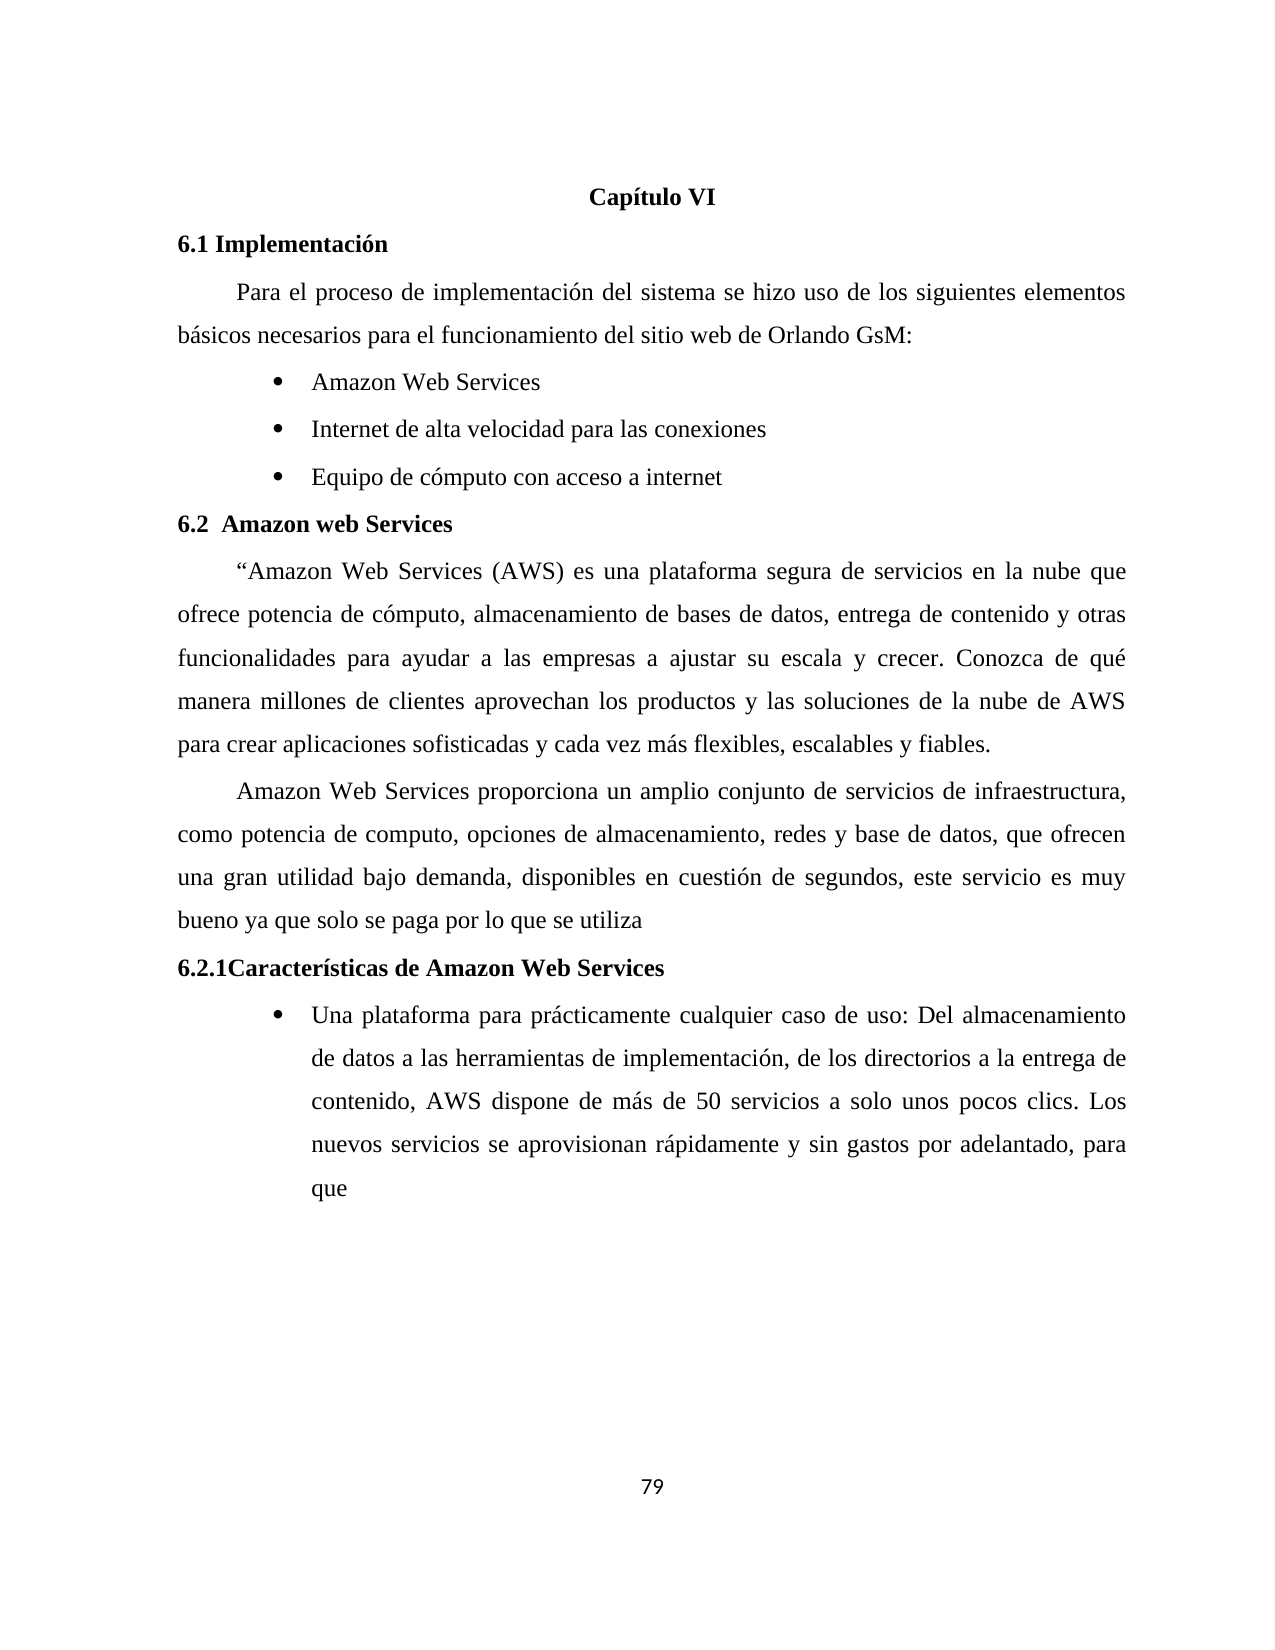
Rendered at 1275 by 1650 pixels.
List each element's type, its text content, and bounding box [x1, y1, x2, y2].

text 6.1 Implementación [177, 229, 1127, 258]
text Capítulo VI [177, 182, 1127, 211]
text Para el proceso de implementación del sistema se hizo uso de los siguientes elementos básicos necesarios para el funcionamiento del sitio web de Orlando GsM: [177, 277, 1127, 349]
list Internet de alta velocidad para las conexiones [274, 414, 1127, 443]
list Una plataforma para prácticamente cualquier caso de uso: Del almacenamiento de datos a las herramientas de implementación, de los directorios a la entrega de contenido, AWS dispone de más de 50 servicios a solo unos pocos clics. Los nuevos servicios se aprovisionan rápidamente y sin gastos por adelantado, para que [274, 1000, 1127, 1201]
text “Amazon Web Services (AWS) es una plataforma segura de servicios en la nube que ofrece potencia de cómputo, almacenamiento de bases de datos, entrega de contenido y otras funcionalidades para ayudar a las empresas a ajustar su escala y crecer. Conozca de qué manera millones de clientes aprovechan los productos y las soluciones de la nube de AWS para crear aplicaciones sofisticadas y cada vez más flexibles, escalables y fiables. [177, 556, 1127, 758]
text Amazon Web Services proporciona un amplio conjunto de servicios de infraestructura, como potencia de computo, opciones de almacenamiento, redes y base de datos, que ofrecen una gran utilidad bajo demanda, disponibles en cuestión de segundos, este servicio es muy bueno ya que solo se paga por lo que se utiliza [177, 776, 1127, 934]
list Amazon Web Services [274, 367, 1127, 396]
list Equipo de cómputo con acceso a internet [274, 462, 1127, 491]
text 6.2.1Características de Amazon Web Services [177, 953, 1127, 982]
text 6.2 Amazon web Services [177, 509, 1127, 538]
